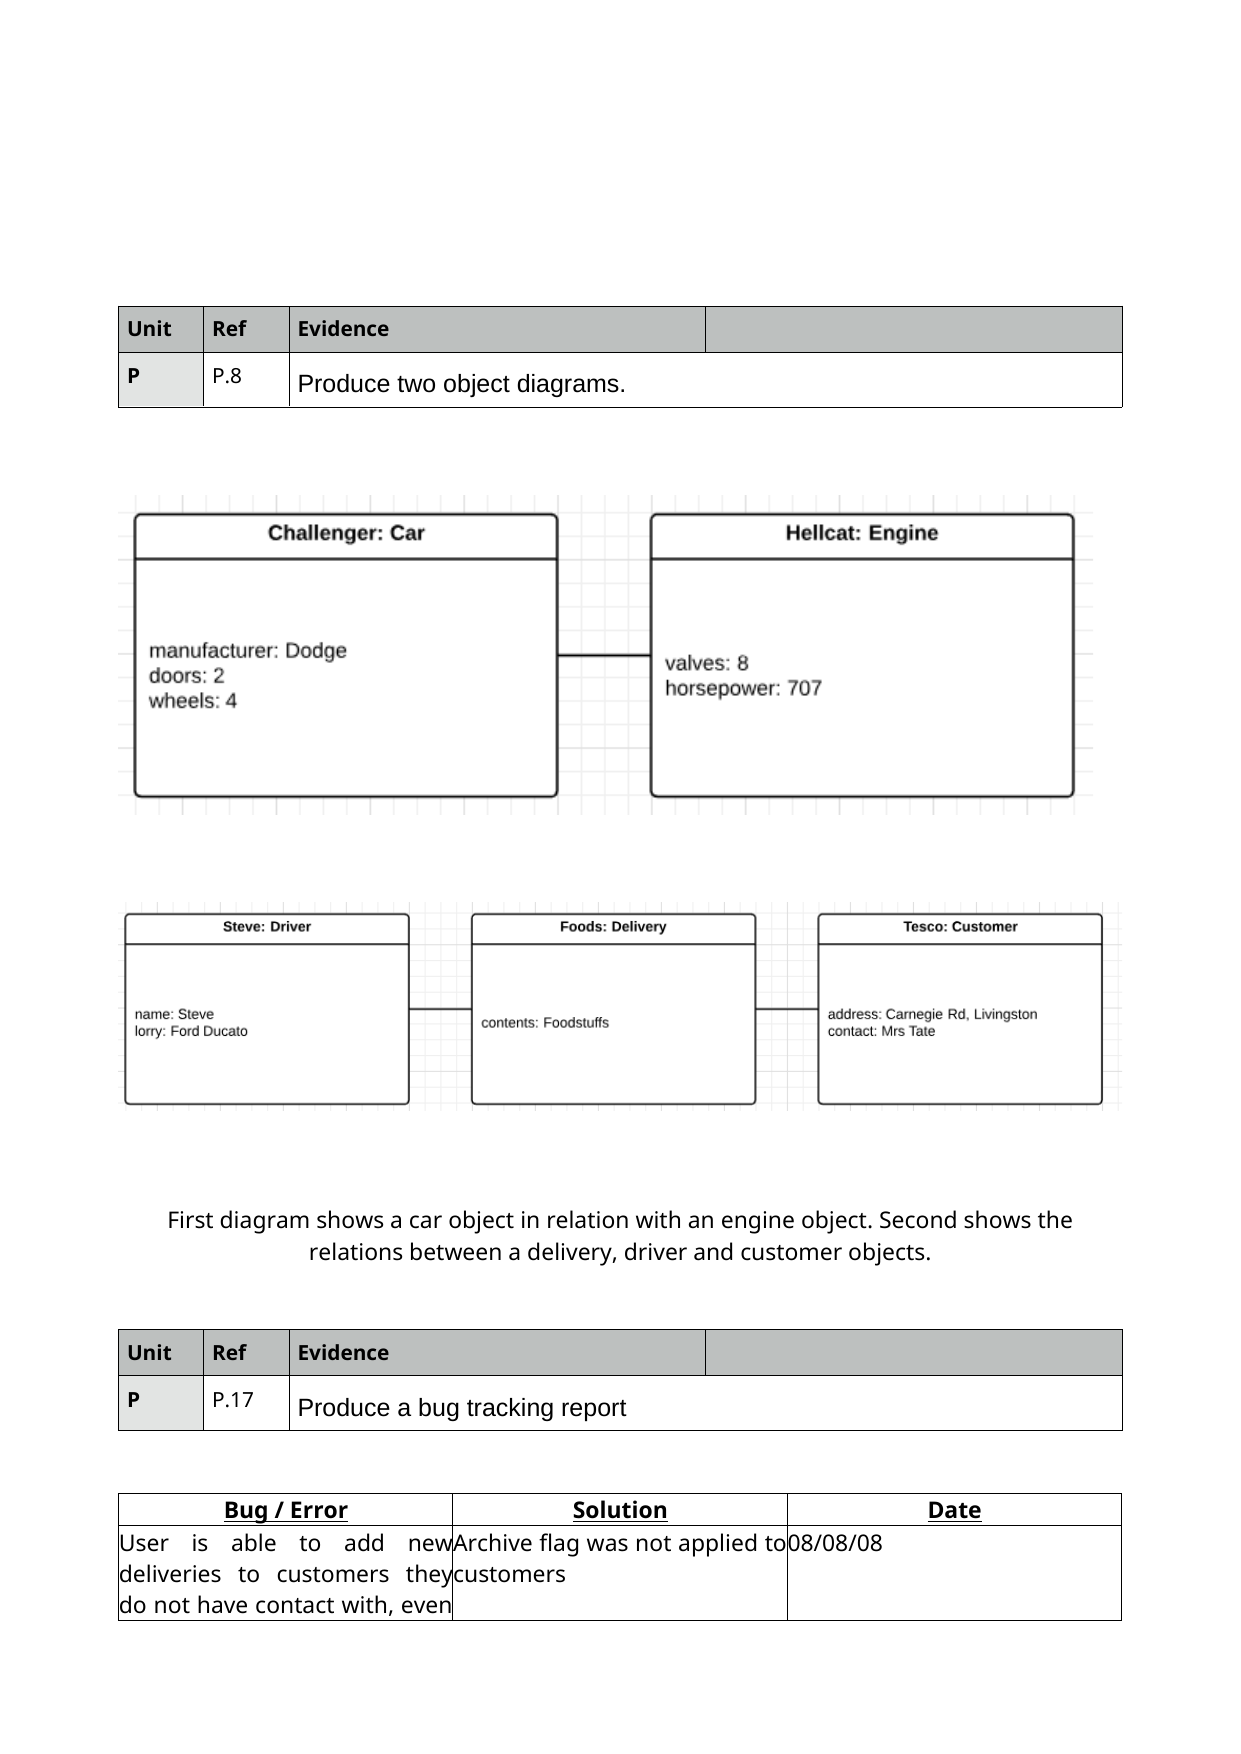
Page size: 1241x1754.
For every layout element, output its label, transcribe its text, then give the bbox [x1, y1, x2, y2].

table_cell 08/08/08 [788, 1526, 1121, 1620]
text First diagram shows a car object in relation with an engine object. Second shows the relations between a delivery, driver and customer objects. [118, 1204, 1122, 1267]
table_header Unit [119, 1330, 203, 1375]
table_header Unit [119, 307, 203, 352]
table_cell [119, 1526, 452, 1620]
table_header Bug / Error [119, 1494, 452, 1525]
table_cell P.17 [204, 1376, 289, 1430]
table_header Solution [453, 1494, 787, 1525]
table_cell P [119, 353, 203, 406]
table_header Evidence [290, 307, 705, 352]
table_cell P [119, 1376, 203, 1430]
table_header Ref [204, 307, 289, 352]
table_header [706, 1330, 1122, 1375]
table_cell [453, 1526, 787, 1620]
table_header Date [788, 1494, 1121, 1525]
table_header Ref [204, 1330, 289, 1375]
table_cell P.8 [204, 353, 289, 406]
table_header [706, 307, 1122, 352]
picture [118, 495, 1094, 815]
table_header Evidence [290, 1330, 705, 1375]
table_cell Produce a bug tracking report [290, 1376, 1122, 1430]
table_cell Produce two object diagrams. [290, 353, 1122, 406]
picture [118, 902, 1123, 1111]
